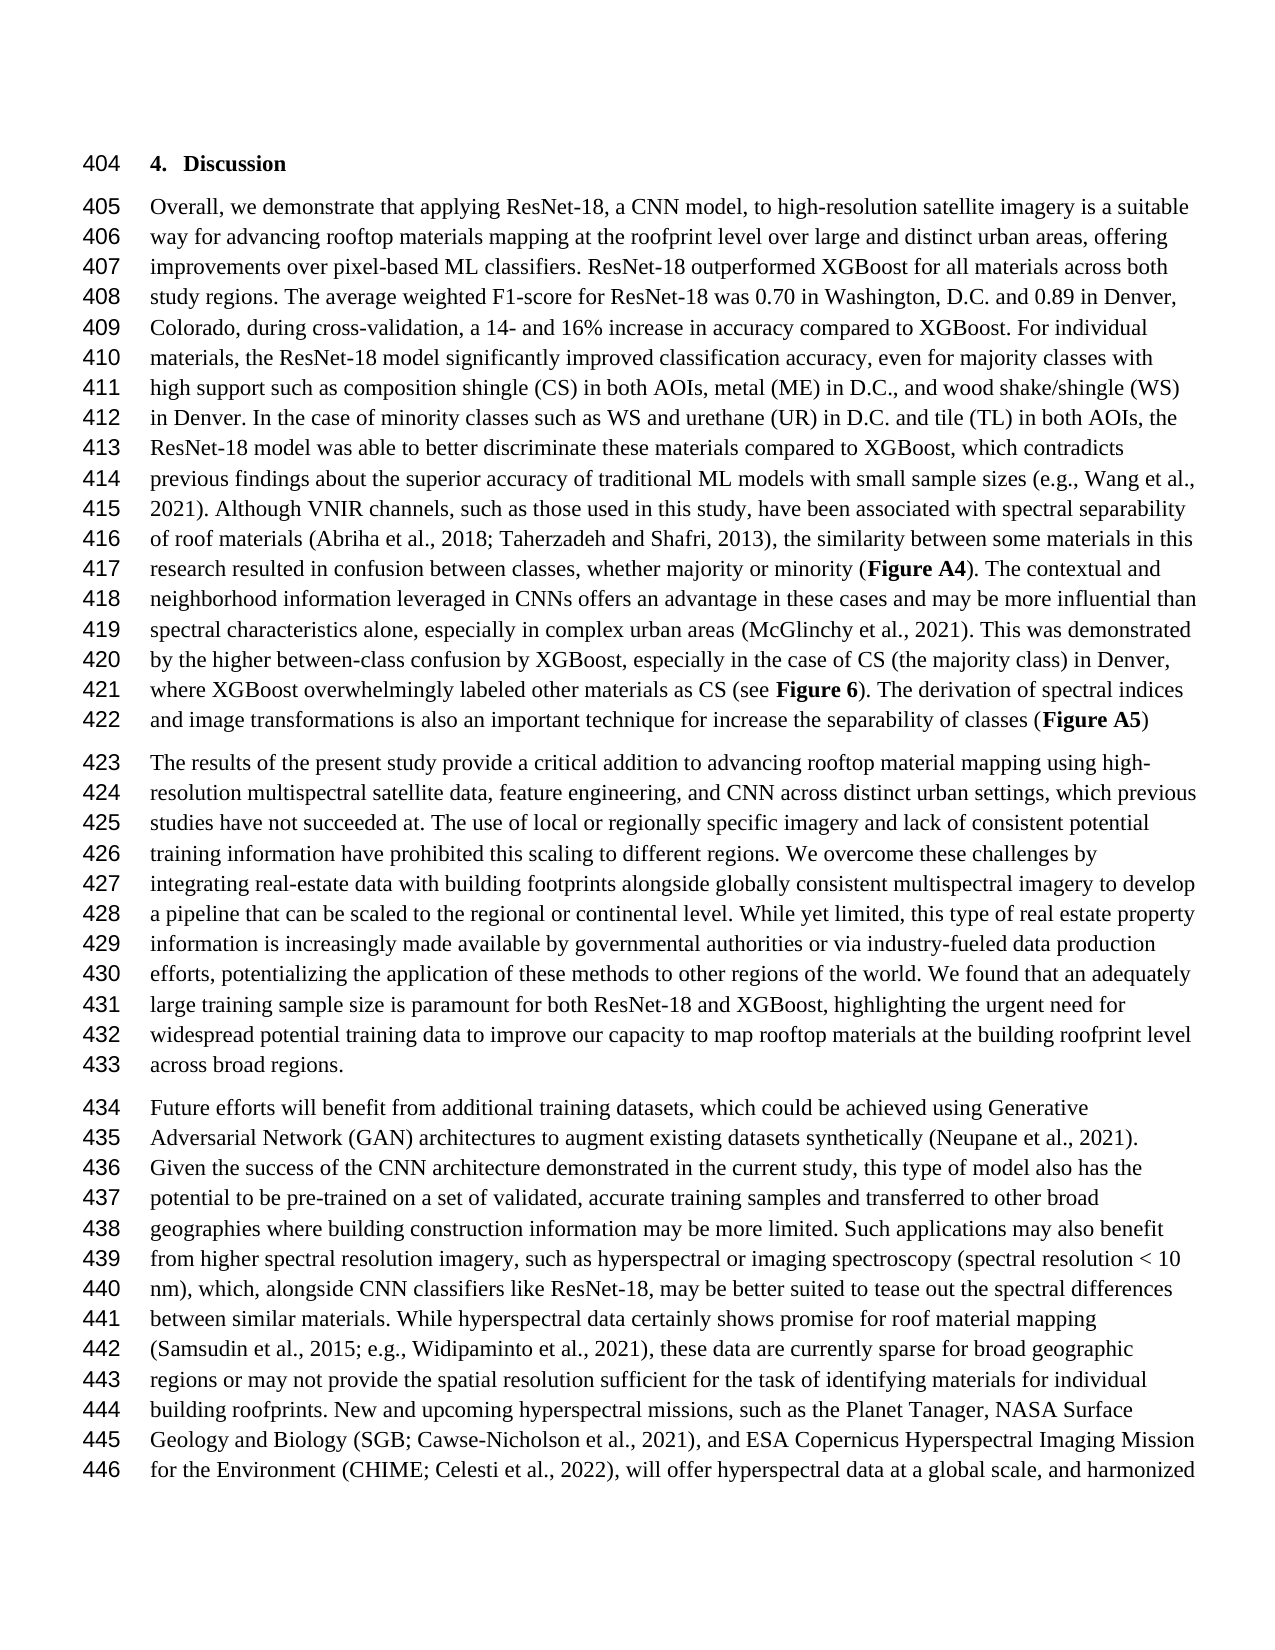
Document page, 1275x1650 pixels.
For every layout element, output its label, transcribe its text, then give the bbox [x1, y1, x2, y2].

text The results of the present study provide a critical addition to advancing rooftop material mapping using high-resolution multispectral satellite data, feature engineering, and CNN across distinct urban settings, which previous studies have not succeeded at. The use of local or regionally specific imagery and lack of consistent potential training information have prohibited this scaling to different regions. We overcome these challenges by integrating real-estate data with building footprints alongside globally consistent multispectral imagery to develop a pipeline that can be scaled to the regional or continental level. While yet limited, this type of real estate property information is increasingly made available by governmental authorities or via industry-fueled data production efforts, potentializing the application of these methods to other regions of the world. We found that an adequately large training sample size is paramount for both ResNet-18 and XGBoost, highlighting the urgent need for widespread potential training data to improve our capacity to map rooftop materials at the building roofprint level across broad regions. [150, 749, 1200, 1077]
text Discussion [150, 150, 1200, 176]
text Overall, we demonstrate that applying ResNet-18, a CNN model, to high-resolution satellite imagery is a suitable way for advancing rooftop materials mapping at the roofprint level over large and distinct urban areas, offering improvements over pixel-based ML classifiers. ResNet-18 outperformed XGBoost for all materials across both study regions. The average weighted F1-score for ResNet-18 was 0.70 in Washington, D.C. and 0.89 in Denver, Colorado, during cross-validation, a 14- and 16% increase in accuracy compared to XGBoost. For individual materials, the ResNet-18 model significantly improved classification accuracy, even for majority classes with high support such as composition shingle (CS) in both AOIs, metal (ME) in D.C., and wood shake/shingle (WS) in Denver. In the case of minority classes such as WS and urethane (UR) in D.C. and tile (TL) in both AOIs, the ResNet-18 model was able to better discriminate these materials compared to XGBoost, which contradicts previous findings about the superior accuracy of traditional ML models with small sample sizes (e.g., Wang et al., 2021). Although VNIR channels, such as those used in this study, have been associated with spectral separability of roof materials (Abriha et al., 2018; Taherzadeh and Shafri, 2013), the similarity between some materials in this research resulted in confusion between classes, whether majority or minority (Figure A4). The contextual and neighborhood information leveraged in CNNs offers an advantage in these cases and may be more influential than spectral characteristics alone, especially in complex urban areas (McGlinchy et al., 2021). This was demonstrated by the higher between-class confusion by XGBoost, especially in the case of CS (the majority class) in Denver, where XGBoost overwhelmingly labeled other materials as CS (see Figure 6). The derivation of spectral indices and image transformations is also an important technique for increase the separability of classes (Figure A5) [150, 193, 1200, 733]
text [150, 1094, 1200, 1483]
